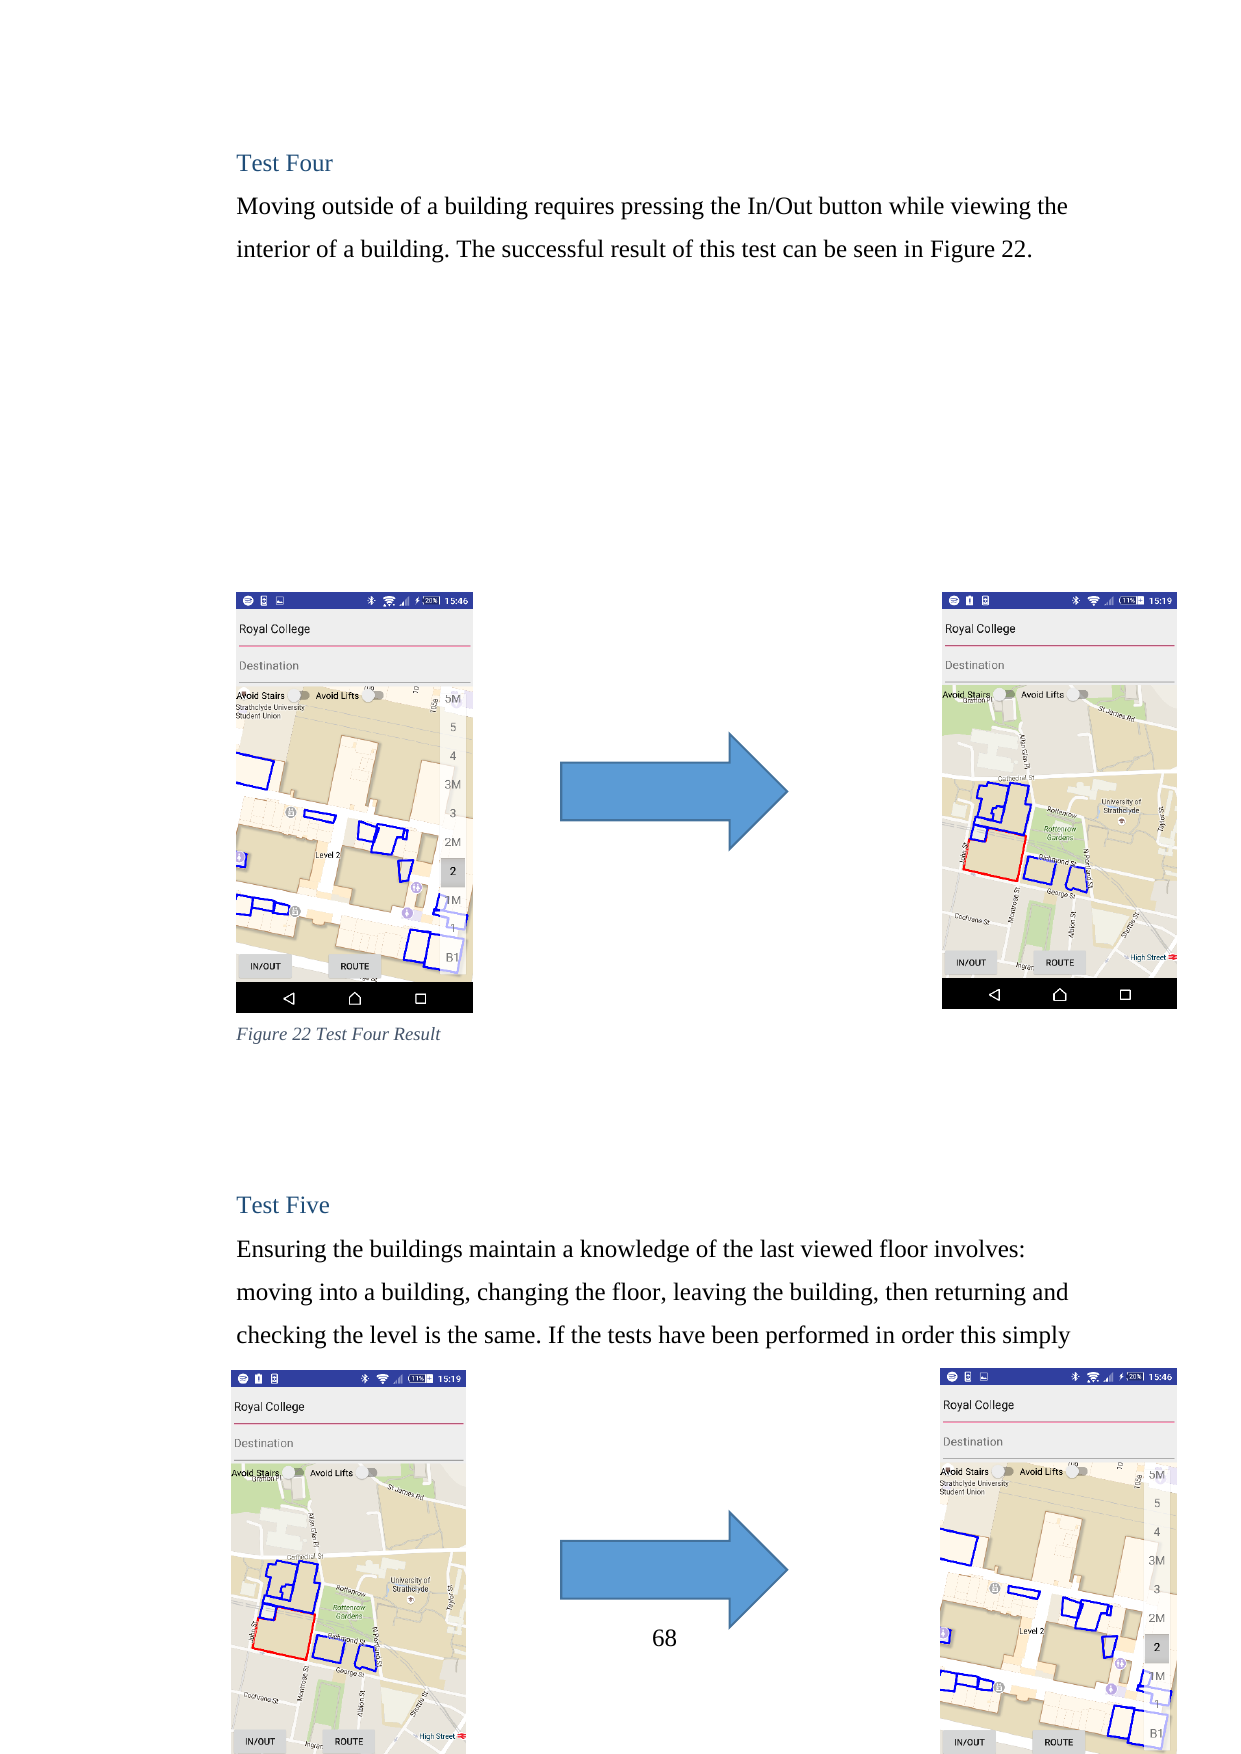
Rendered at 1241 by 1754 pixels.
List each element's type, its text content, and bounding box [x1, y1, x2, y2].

picture [940, 1368, 1177, 1754]
picture [236, 592, 473, 1013]
subtitle Test Four [236, 148, 1092, 176]
subtitle Test Five [236, 1191, 1092, 1219]
picture [942, 592, 1177, 1009]
picture [231, 1370, 466, 1754]
